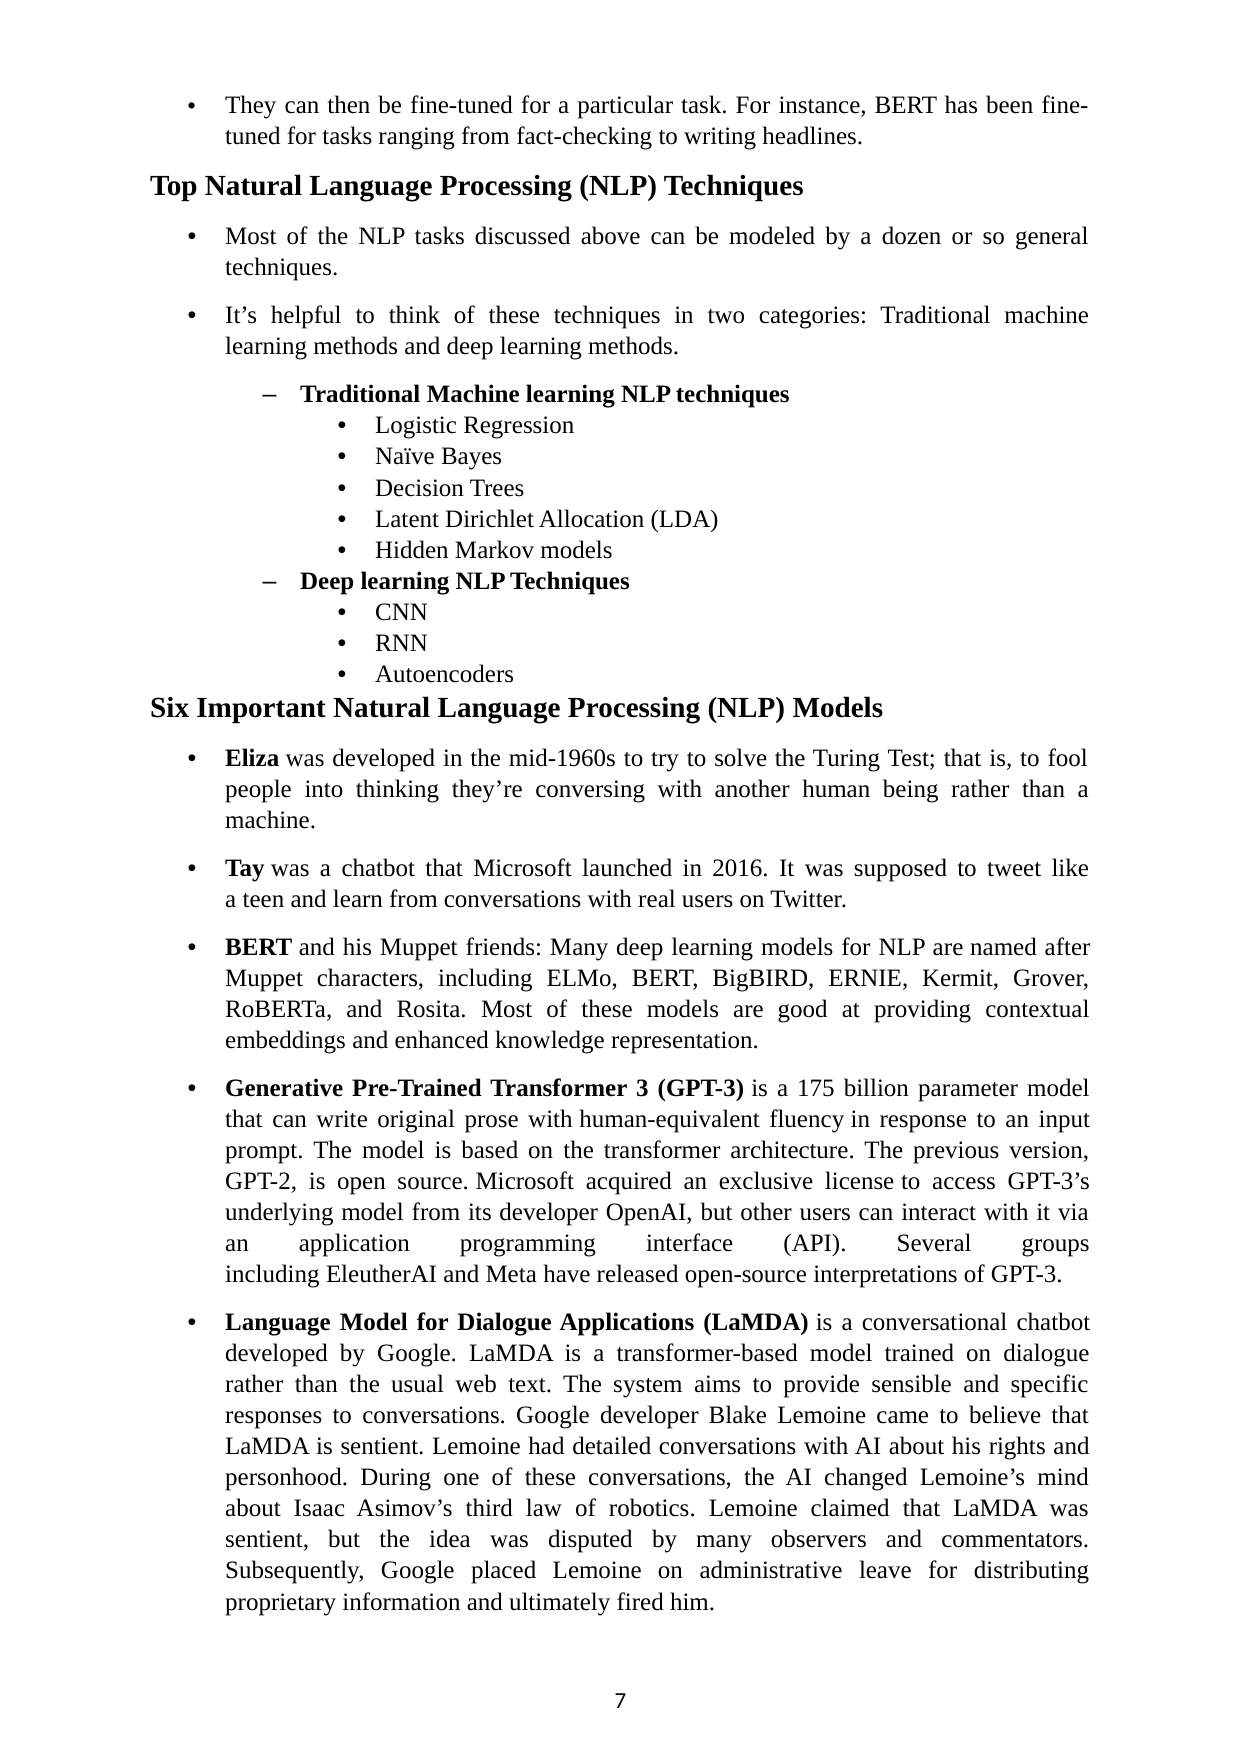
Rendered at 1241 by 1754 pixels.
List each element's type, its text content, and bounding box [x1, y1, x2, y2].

list CNN [337, 597, 1090, 626]
list Decision Trees [337, 472, 1090, 501]
text Six Important Natural Language Processing (NLP) Models [150, 691, 1090, 724]
list Eliza was developed in the mid-1960s to try to solve the Turing Test; that is, to fool people into thinking they’re conversing with another human being rather than a machine. [187, 743, 1090, 834]
list BERT and his Muppet friends: Many deep learning models for NLP are named after Muppet characters, including ELMo, BERT, BigBIRD, ERNIE, Kermit, Grover, RoBERTa, and Rosita. Most of these models are good at providing contextual embeddings and enhanced knowledge representation. [187, 932, 1090, 1054]
list Traditional Machine learning NLP techniques [262, 379, 1090, 408]
list Latent Dirichlet Allocation (LDA) [337, 504, 1090, 532]
list Naïve Bayes [337, 441, 1090, 470]
text Top Natural Language Processing (NLP) Techniques [150, 168, 1090, 202]
list Logistic Regression [337, 410, 1090, 439]
list It’s helpful to think of these techniques in two categories: Traditional machine learning methods and deep learning methods. [187, 300, 1090, 360]
list Most of the NLP tasks discussed above can be modeled by a dozen or so general techniques. [187, 221, 1090, 281]
list Hidden Markov models [337, 535, 1090, 564]
list Tay was a chatbot that Microsoft launched in 2016. It was supposed to tweet like a teen and learn from conversations with real users on Twitter. [187, 853, 1090, 913]
list Generative Pre-Trained Transformer 3 (GPT-3) is a 175 billion parameter model that can write original prose with human-equivalent fluency in response to an input prompt. The model is based on the transformer architecture. The previous version, GPT-2, is open source. Microsoft acquired an exclusive license to access GPT-3’s underlying model from its developer OpenAI, but other users can interact with it via an application programming interface (API). Several groups including EleutherAI and Meta have released open-source interpretations of GPT-3. [187, 1073, 1090, 1288]
list Language Model for Dialogue Applications (LaMDA) is a conversational chatbot developed by Google. LaMDA is a transformer-based model trained on dialogue rather than the usual web text. The system aims to provide sensible and specific responses to conversations. Google developer Blake Lemoine came to believe that LaMDA is sentient. Lemoine had detailed conversations with AI about his rights and personhood. During one of these conversations, the AI changed Lemoine’s mind about Isaac Asimov’s third law of robotics. Lemoine claimed that LaMDA was sentient, but the idea was disputed by many observers and commentators. Subsequently, Google placed Lemoine on administrative leave for distributing proprietary information and ultimately fired him. [187, 1307, 1090, 1615]
list Deep learning NLP Techniques [262, 566, 1090, 595]
list They can then be fine-tuned for a particular task. For instance, BERT has been fine-tuned for tasks ranging from fact-checking to writing headlines. [187, 90, 1090, 149]
list RNN [337, 628, 1090, 657]
list Autoencoders [337, 659, 1090, 688]
